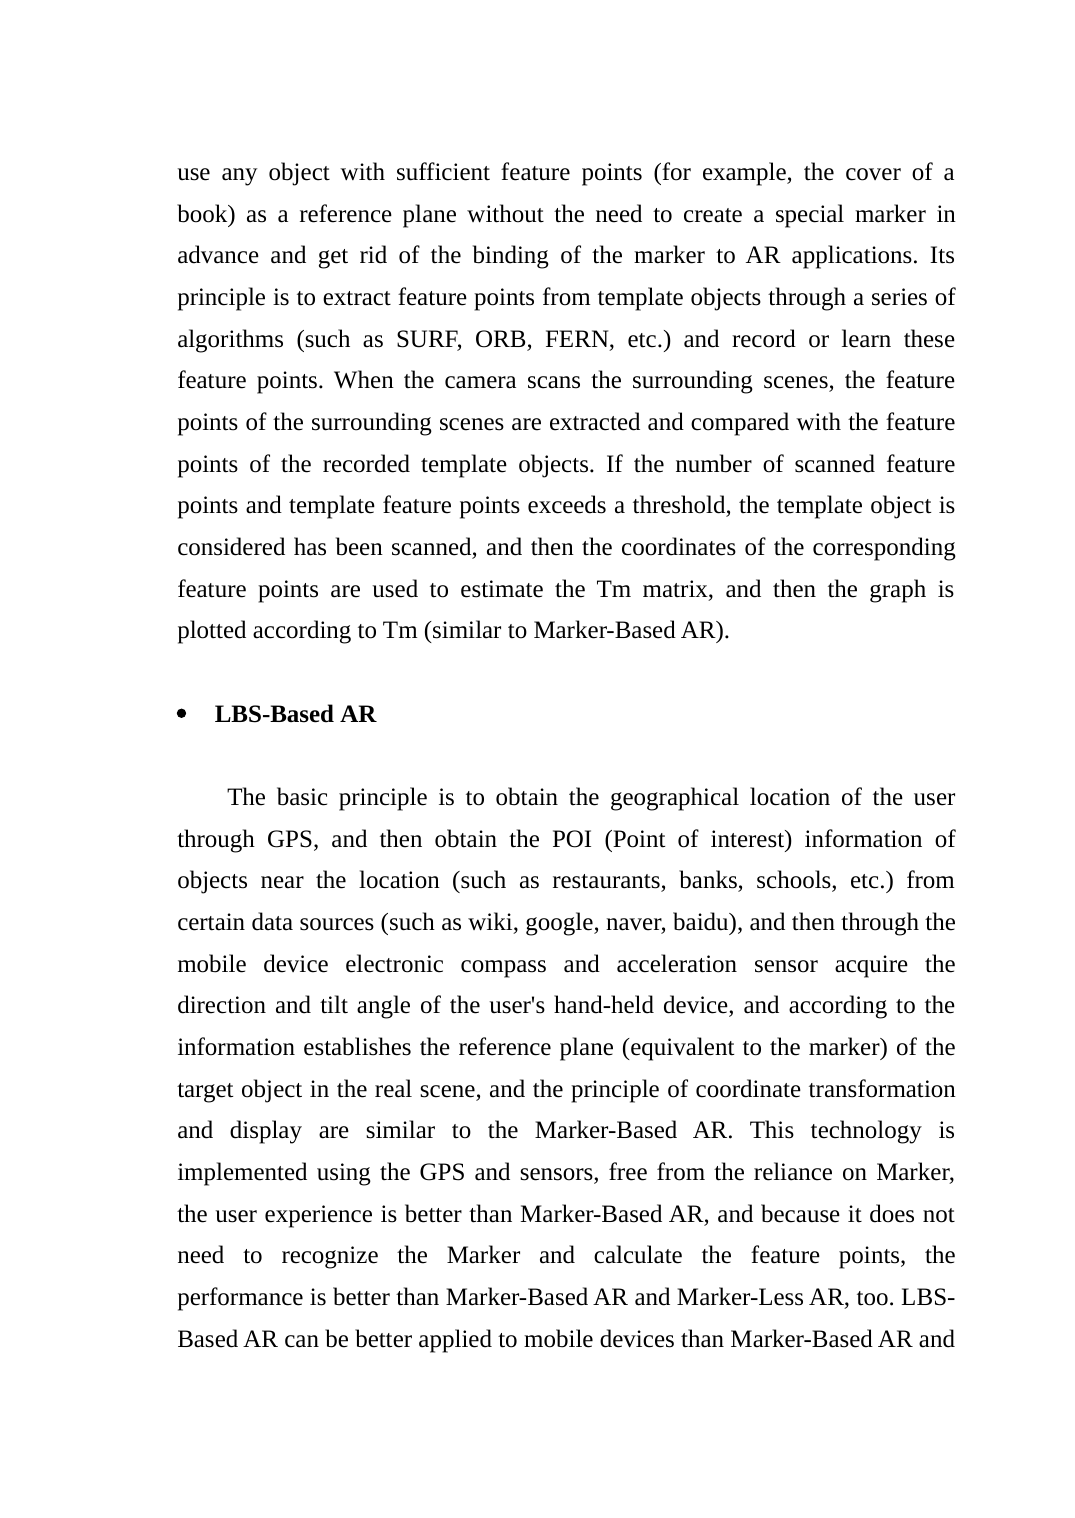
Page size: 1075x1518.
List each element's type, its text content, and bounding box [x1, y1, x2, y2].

list LBS-Based AR [177, 689, 956, 730]
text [177, 147, 956, 647]
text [177, 772, 956, 1355]
